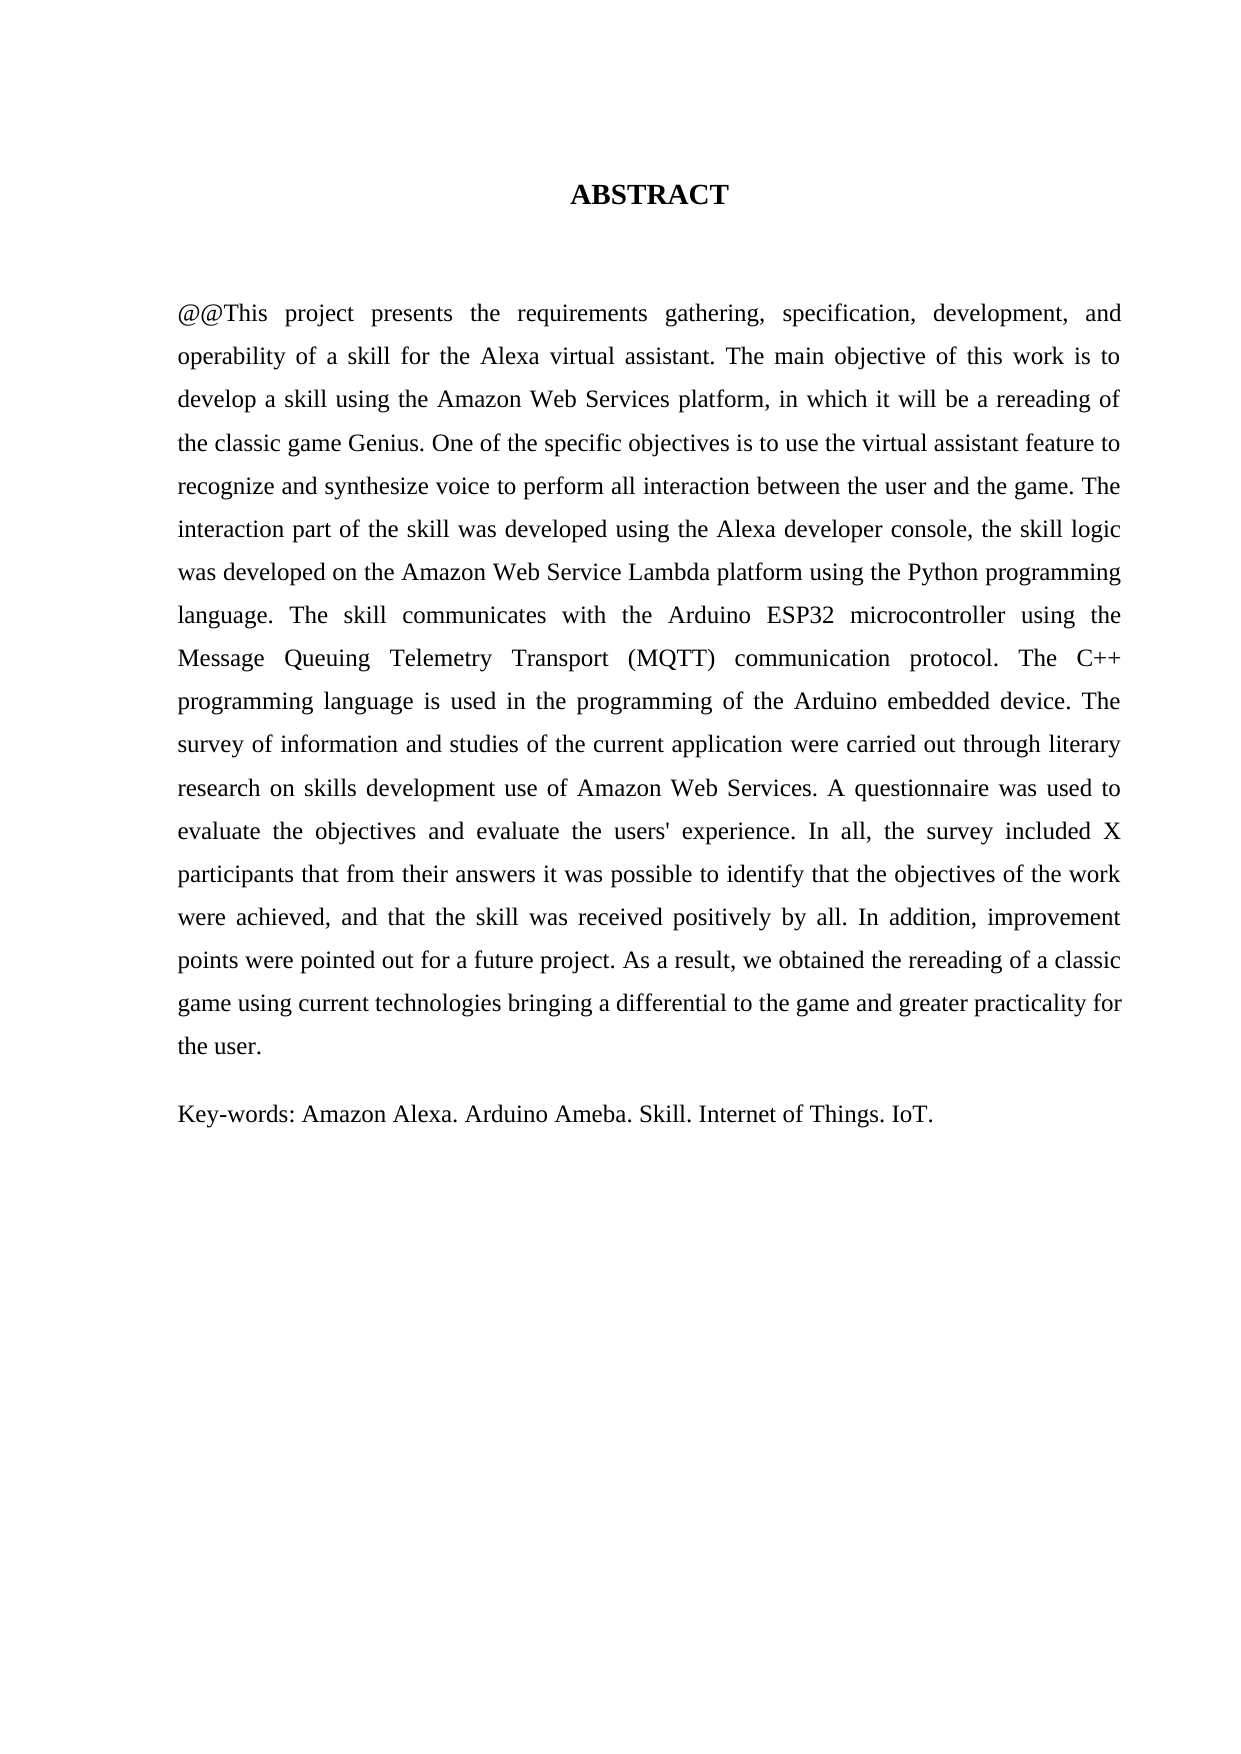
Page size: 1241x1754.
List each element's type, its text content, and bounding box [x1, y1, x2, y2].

text @@This project presents the requirements gathering, specification, development, and operability of a skill for the Alexa virtual assistant. The main objective of this work is to develop a skill using the Amazon Web Services platform, in which it will be a rereading of the classic game Genius. One of the specific objectives is to use the virtual assistant feature to recognize and synthesize voice to perform all interaction between the user and the game. The interaction part of the skill was developed using the Alexa developer console, the skill logic was developed on the Amazon Web Service Lambda platform using the Python programming language. The skill communicates with the Arduino ESP32 microcontroller using the Message Queuing Telemetry Transport (MQTT) communication protocol. The C++ programming language is used in the programming of the Arduino embedded device. The survey of information and studies of the current application were carried out through literary research on skills development use of Amazon Web Services. A questionnaire was used to evaluate the objectives and evaluate the users' experience. In all, the survey included X participants that from their answers it was possible to identify that the objectives of the work were achieved, and that the skill was received positively by all. In addition, improvement points were pointed out for a future project. As a result, we obtained the rereading of a classic game using current technologies bringing a differential to the game and greater practicality for the user. [177, 298, 1122, 1060]
text ABSTRACT [177, 177, 1122, 211]
text Key-words: Amazon Alexa. Arduino Ameba. Skill. Internet of Things. IoT. [177, 1099, 1122, 1128]
